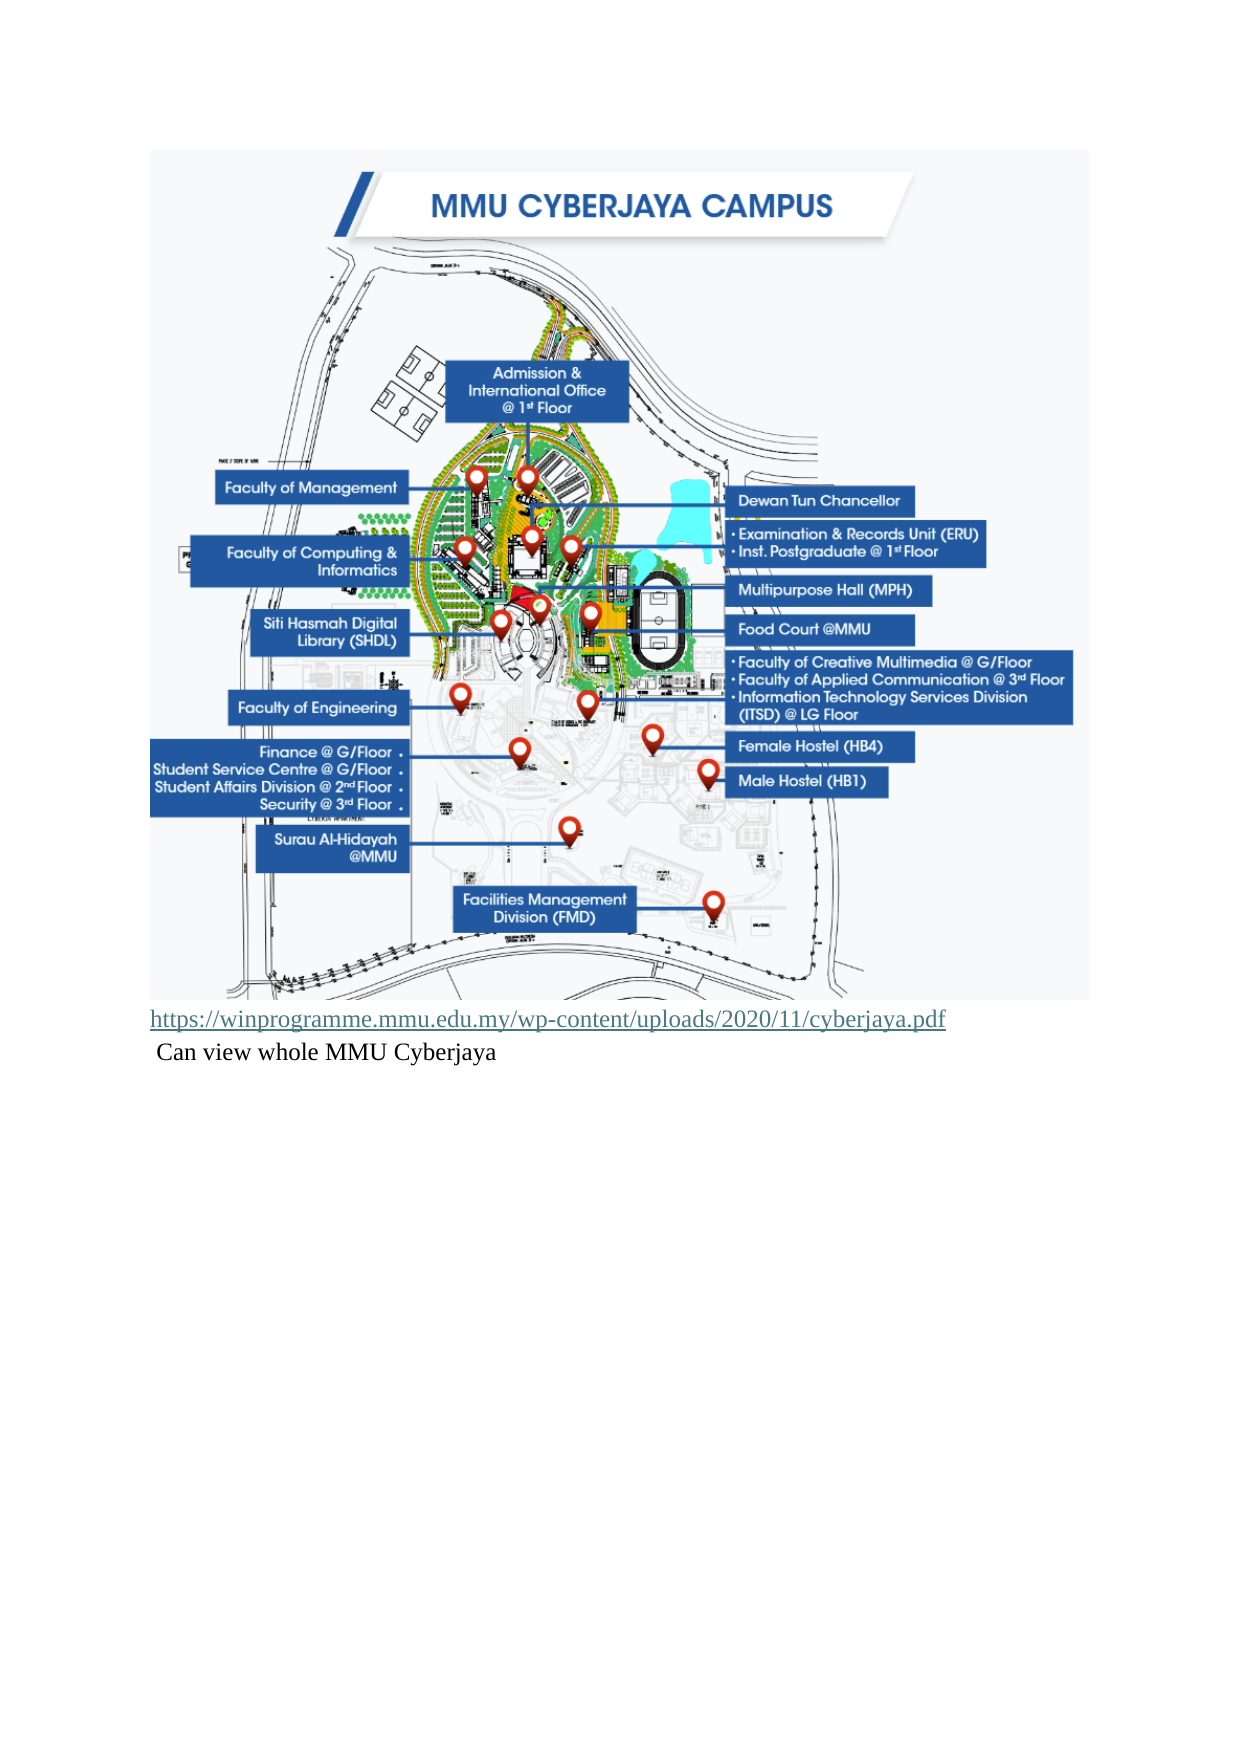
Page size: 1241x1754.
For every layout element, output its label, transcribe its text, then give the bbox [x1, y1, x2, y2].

text Can view whole MMU Cyberjaya [150, 1037, 1090, 1066]
picture [150, 150, 1089, 1000]
